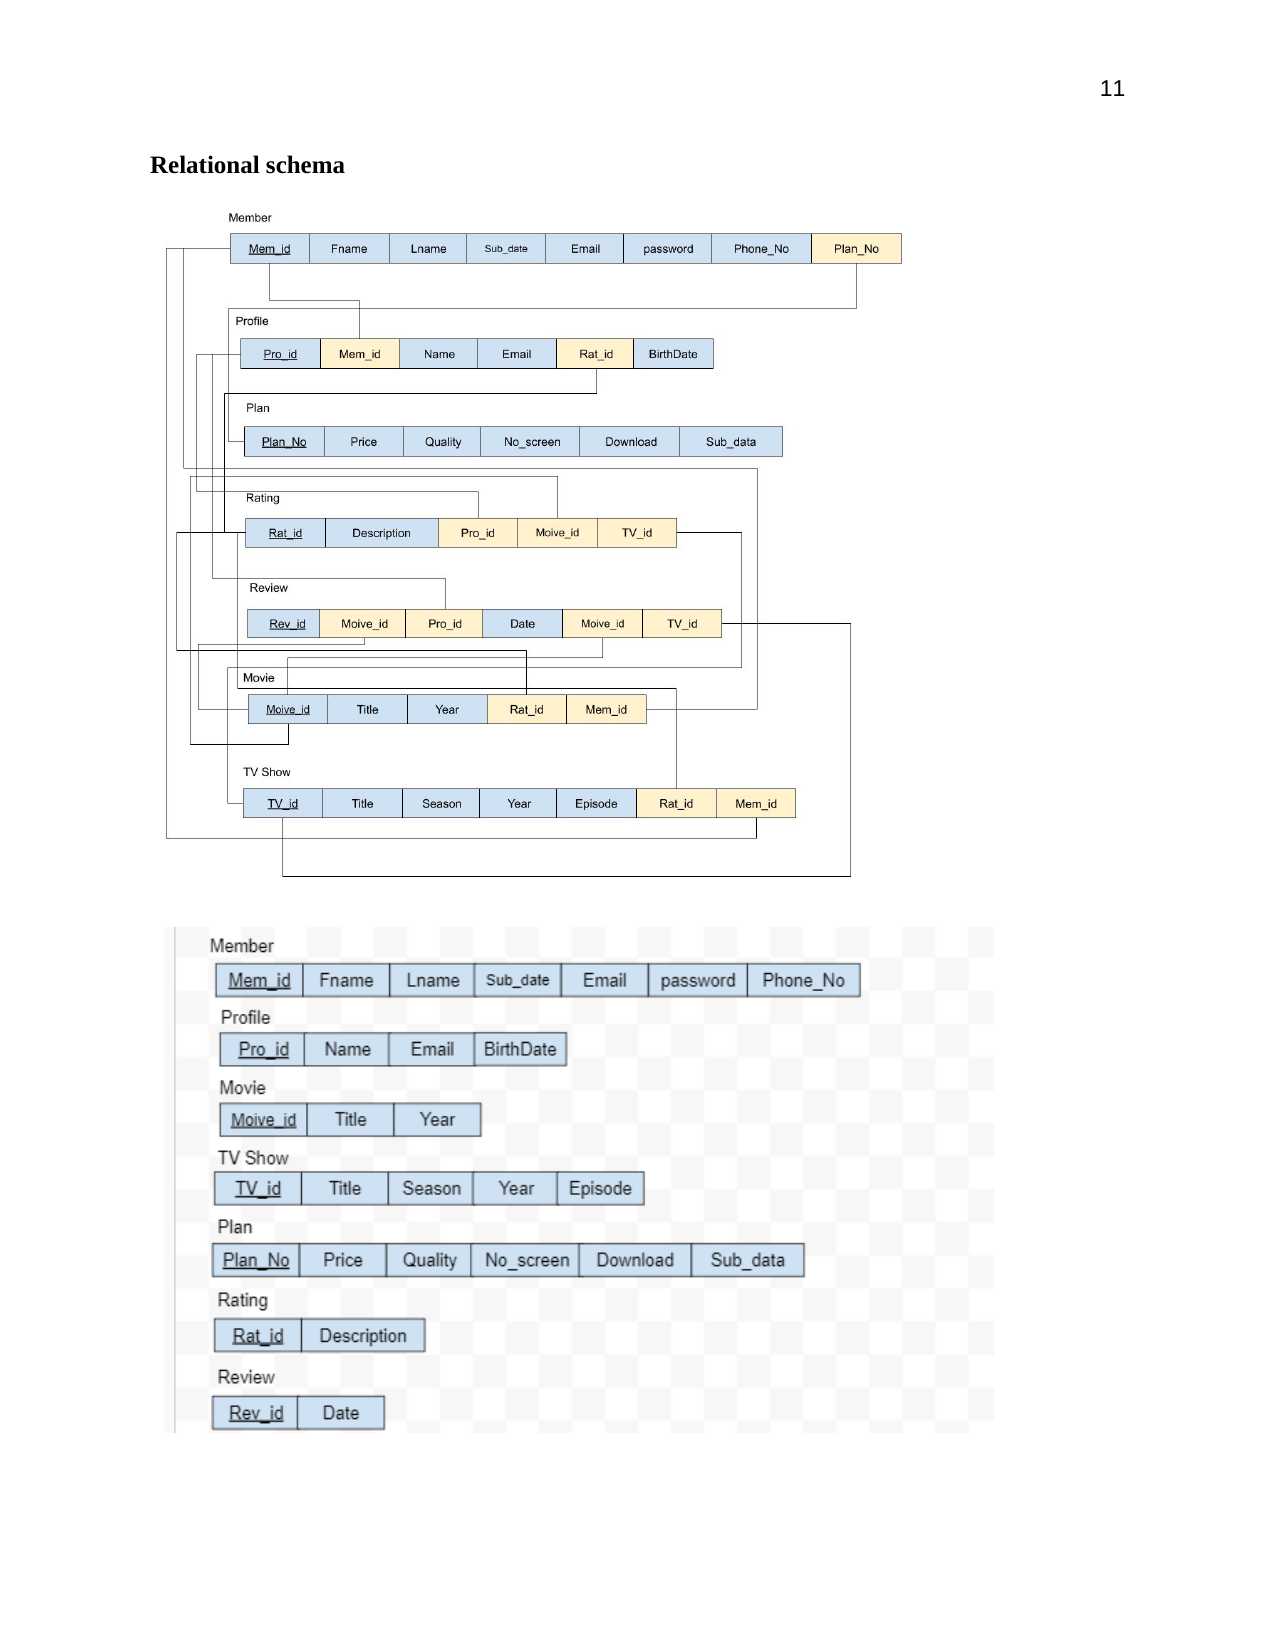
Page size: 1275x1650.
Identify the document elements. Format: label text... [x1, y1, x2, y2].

text Relational schema [150, 150, 1125, 179]
picture [150, 193, 1125, 891]
